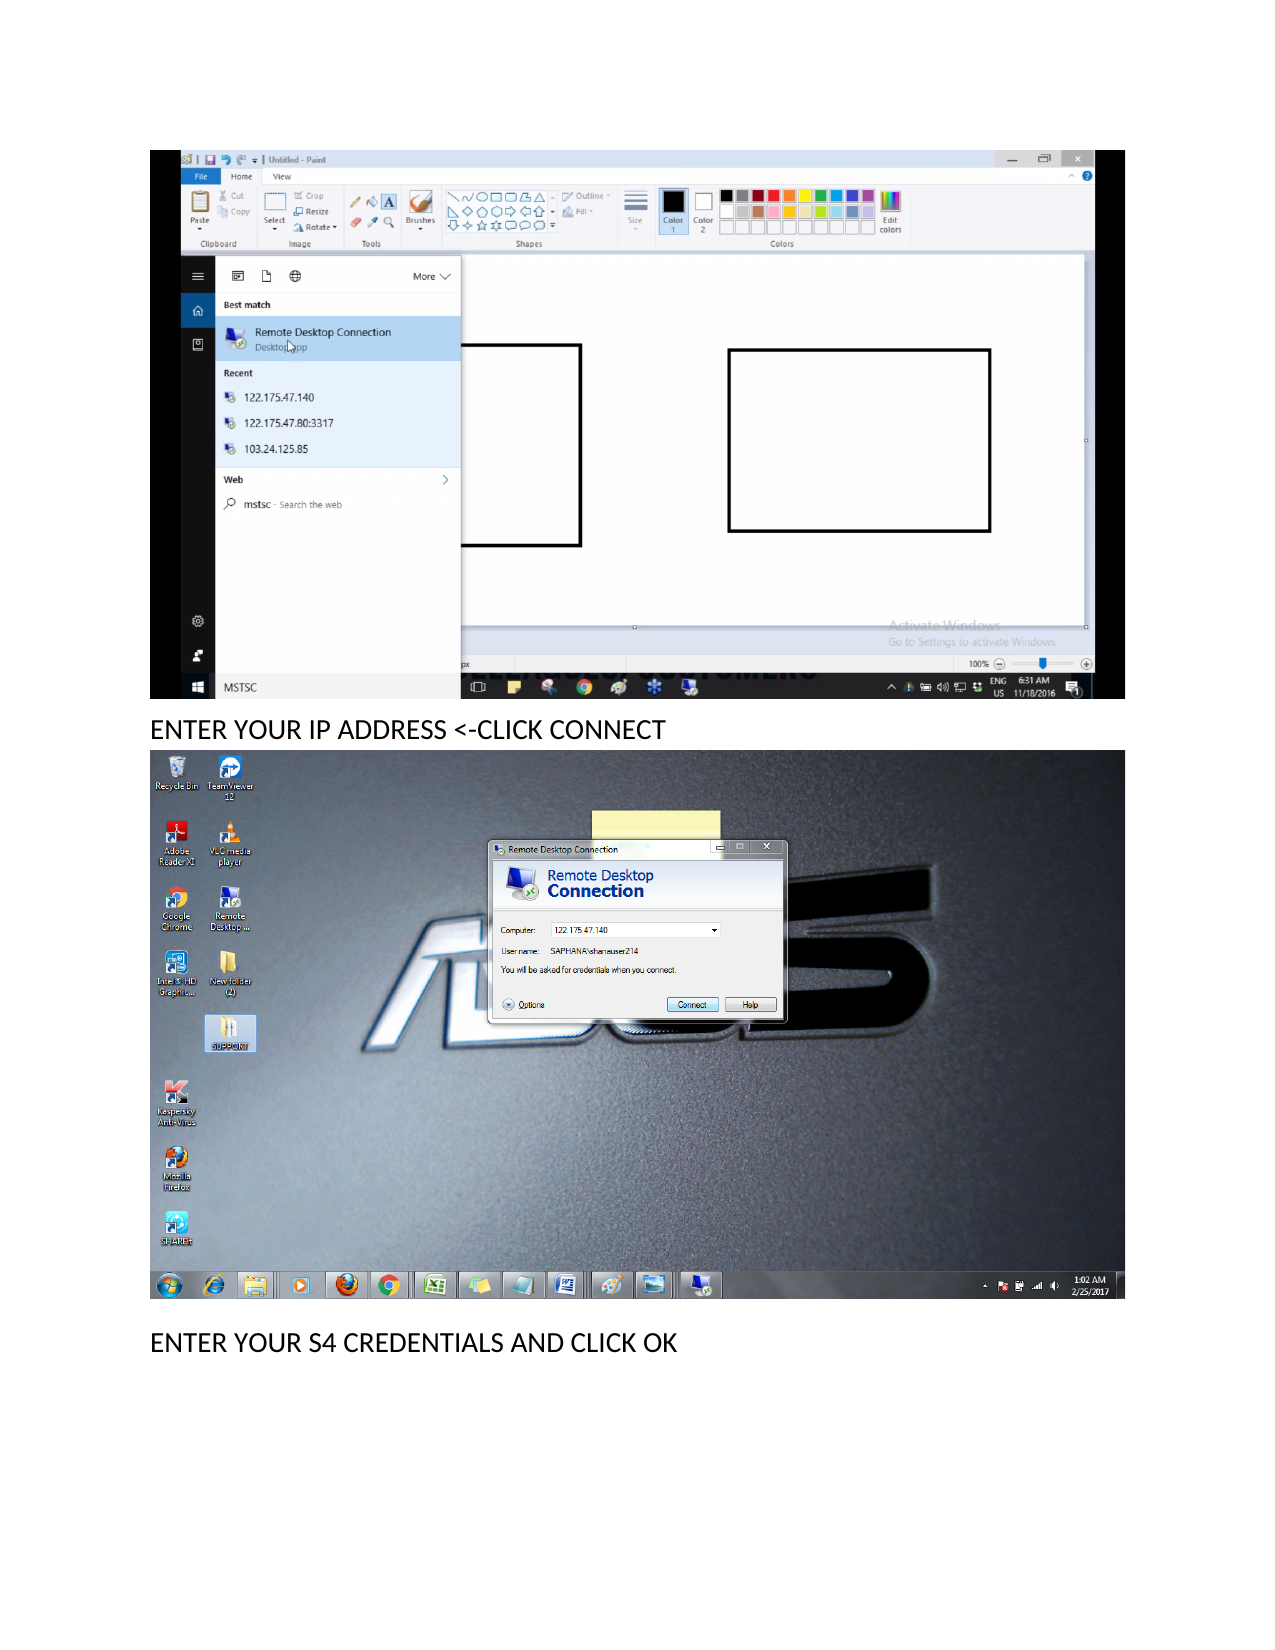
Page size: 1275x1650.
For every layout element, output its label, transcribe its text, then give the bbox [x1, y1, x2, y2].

text CLICK ON REMOTE DESKTOP CONNECTION ENTER YOUR IP ADDRESS <-CLICK CONNECT [150, 699, 1125, 750]
text ENTER YOUR S4 CREDENTIALS AND CLICK OK [150, 1324, 1125, 1359]
picture [150, 750, 1125, 1299]
picture [150, 150, 1125, 699]
